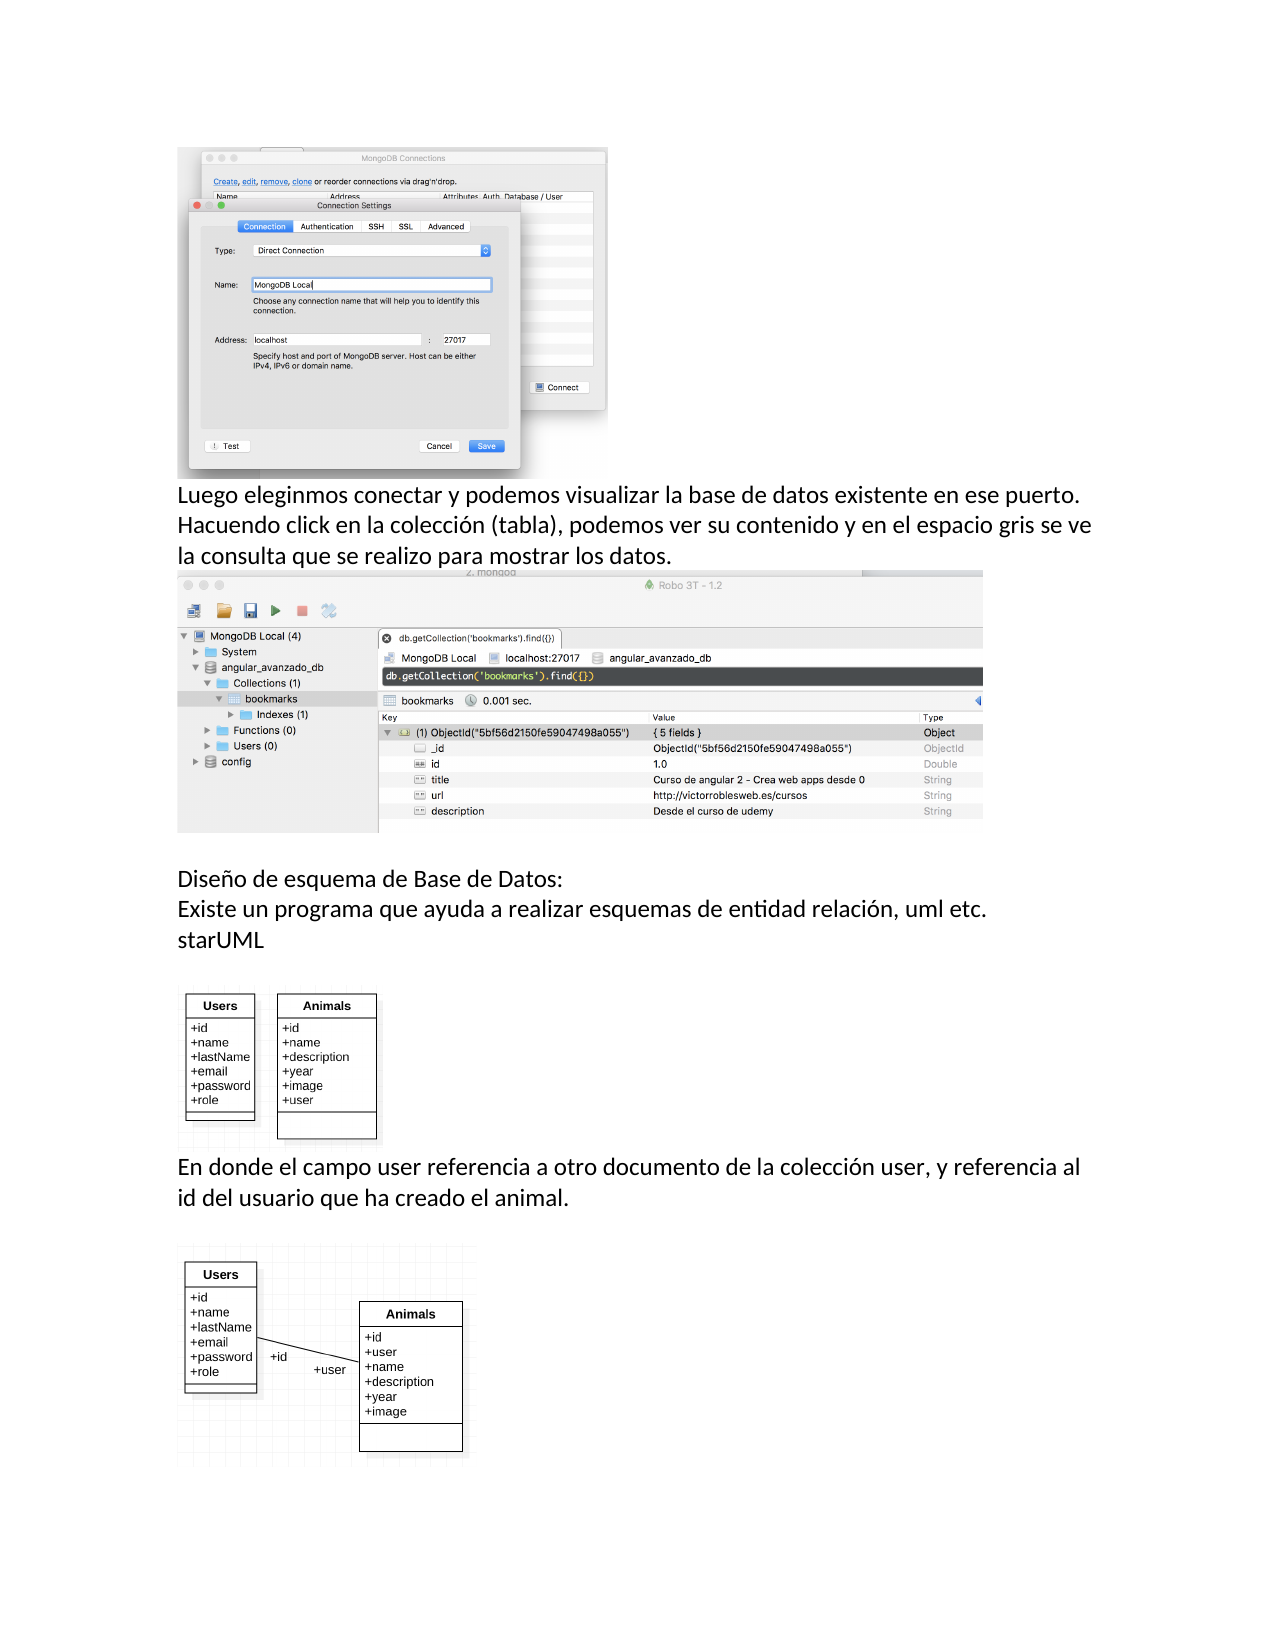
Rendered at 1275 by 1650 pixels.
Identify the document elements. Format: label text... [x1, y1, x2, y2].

text En donde el campo user referencia a otro documento de la colección user, y referencia al id del usuario que ha creado el animal. [177, 1152, 1098, 1213]
text Diseño de esquema de Base de Datos: [177, 863, 1098, 893]
text Existe un programa que ayuda a realizar esquemas de entidad relación, uml etc. [177, 893, 1098, 924]
picture [177, 1243, 477, 1467]
text starUML [177, 924, 1098, 954]
text Hacuendo click en la colección (tabla), podemos ver su contenido y en el espacio gris se ve la consulta que se realizo para mostrar los datos. [177, 509, 1098, 570]
picture [177, 570, 983, 833]
picture [177, 985, 383, 1152]
picture [177, 147, 608, 479]
text Luego eleginmos conectar y podemos visualizar la base de datos existente en ese puerto. [177, 479, 1098, 509]
